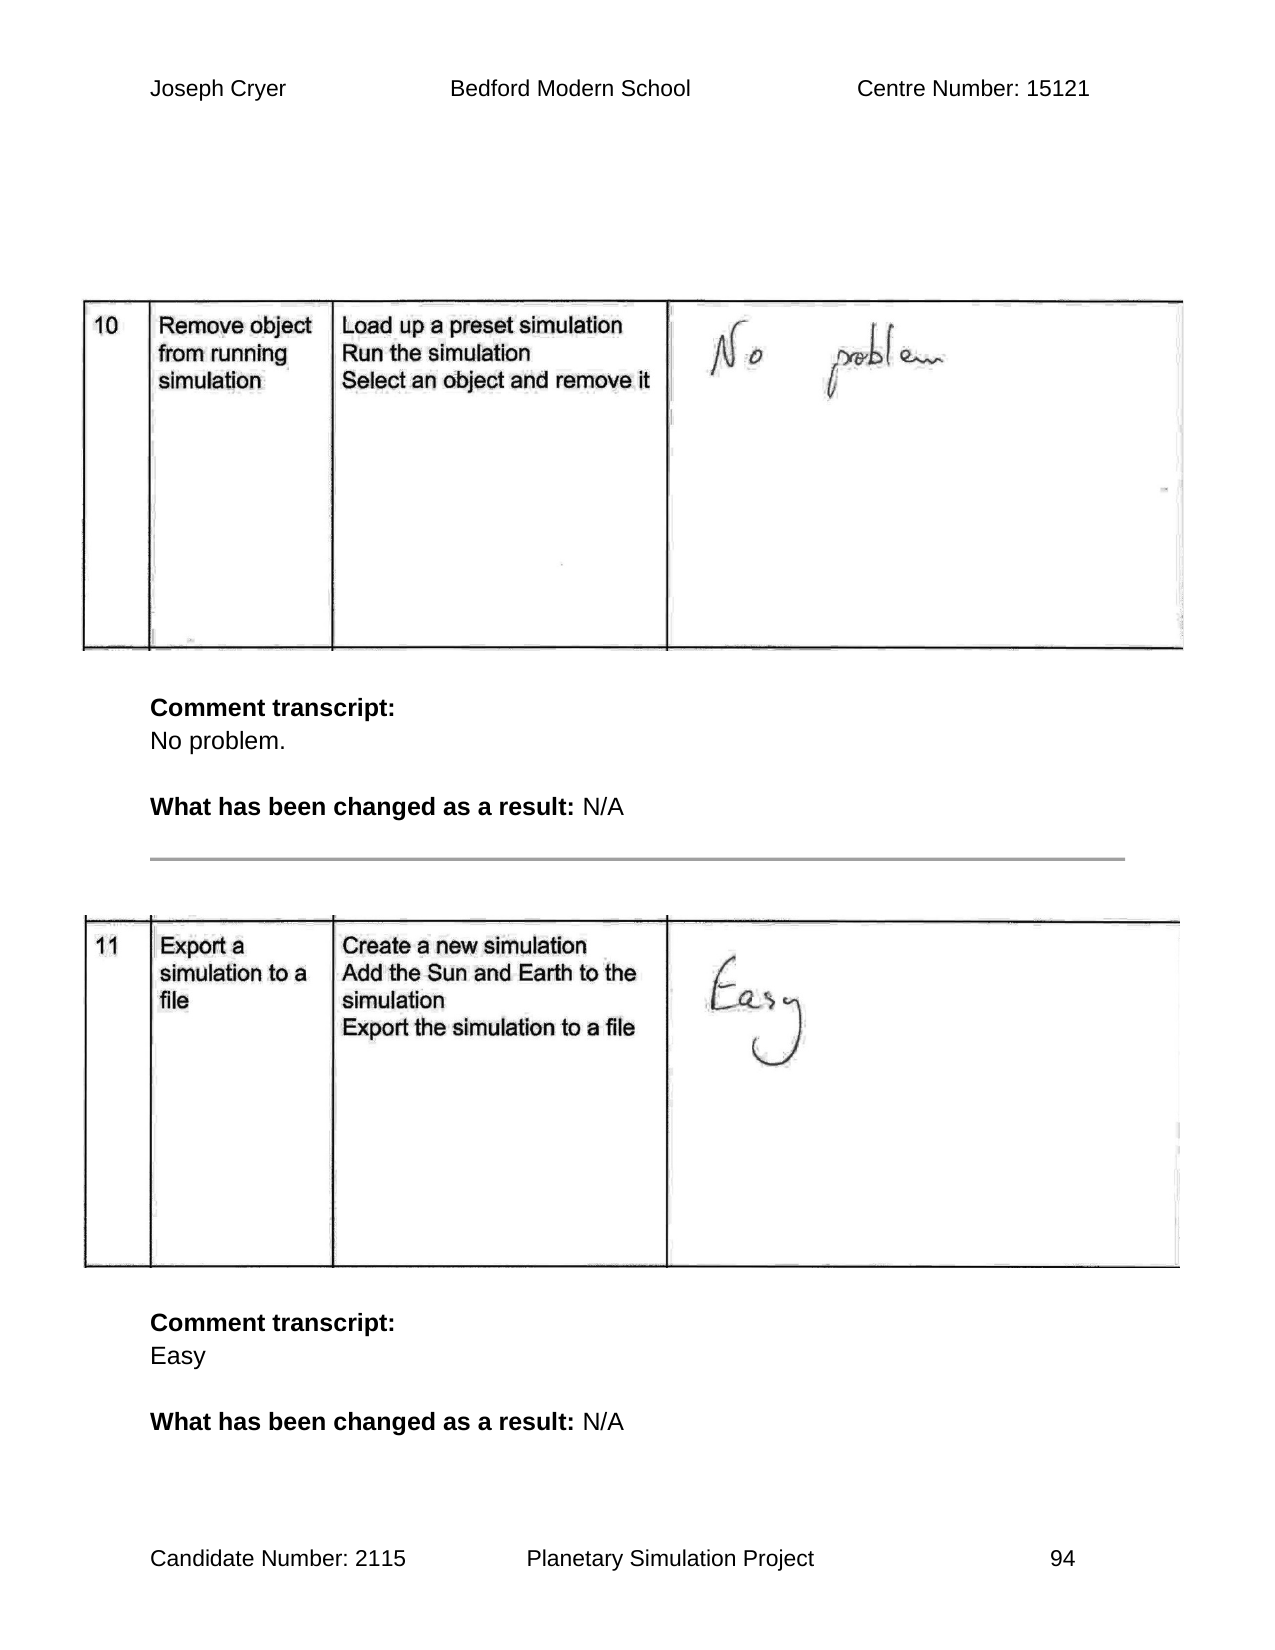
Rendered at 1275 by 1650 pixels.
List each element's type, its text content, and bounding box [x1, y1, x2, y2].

text Comment transcript: [150, 693, 1125, 721]
picture [83, 915, 1180, 1268]
text Easy [150, 1341, 1125, 1370]
text What has been changed as a result: N/A [150, 792, 1125, 820]
text No problem. [150, 726, 1125, 754]
text What has been changed as a result: N/A [150, 1407, 1125, 1436]
text Comment transcript: [150, 1308, 1125, 1337]
picture [81, 296, 1184, 651]
